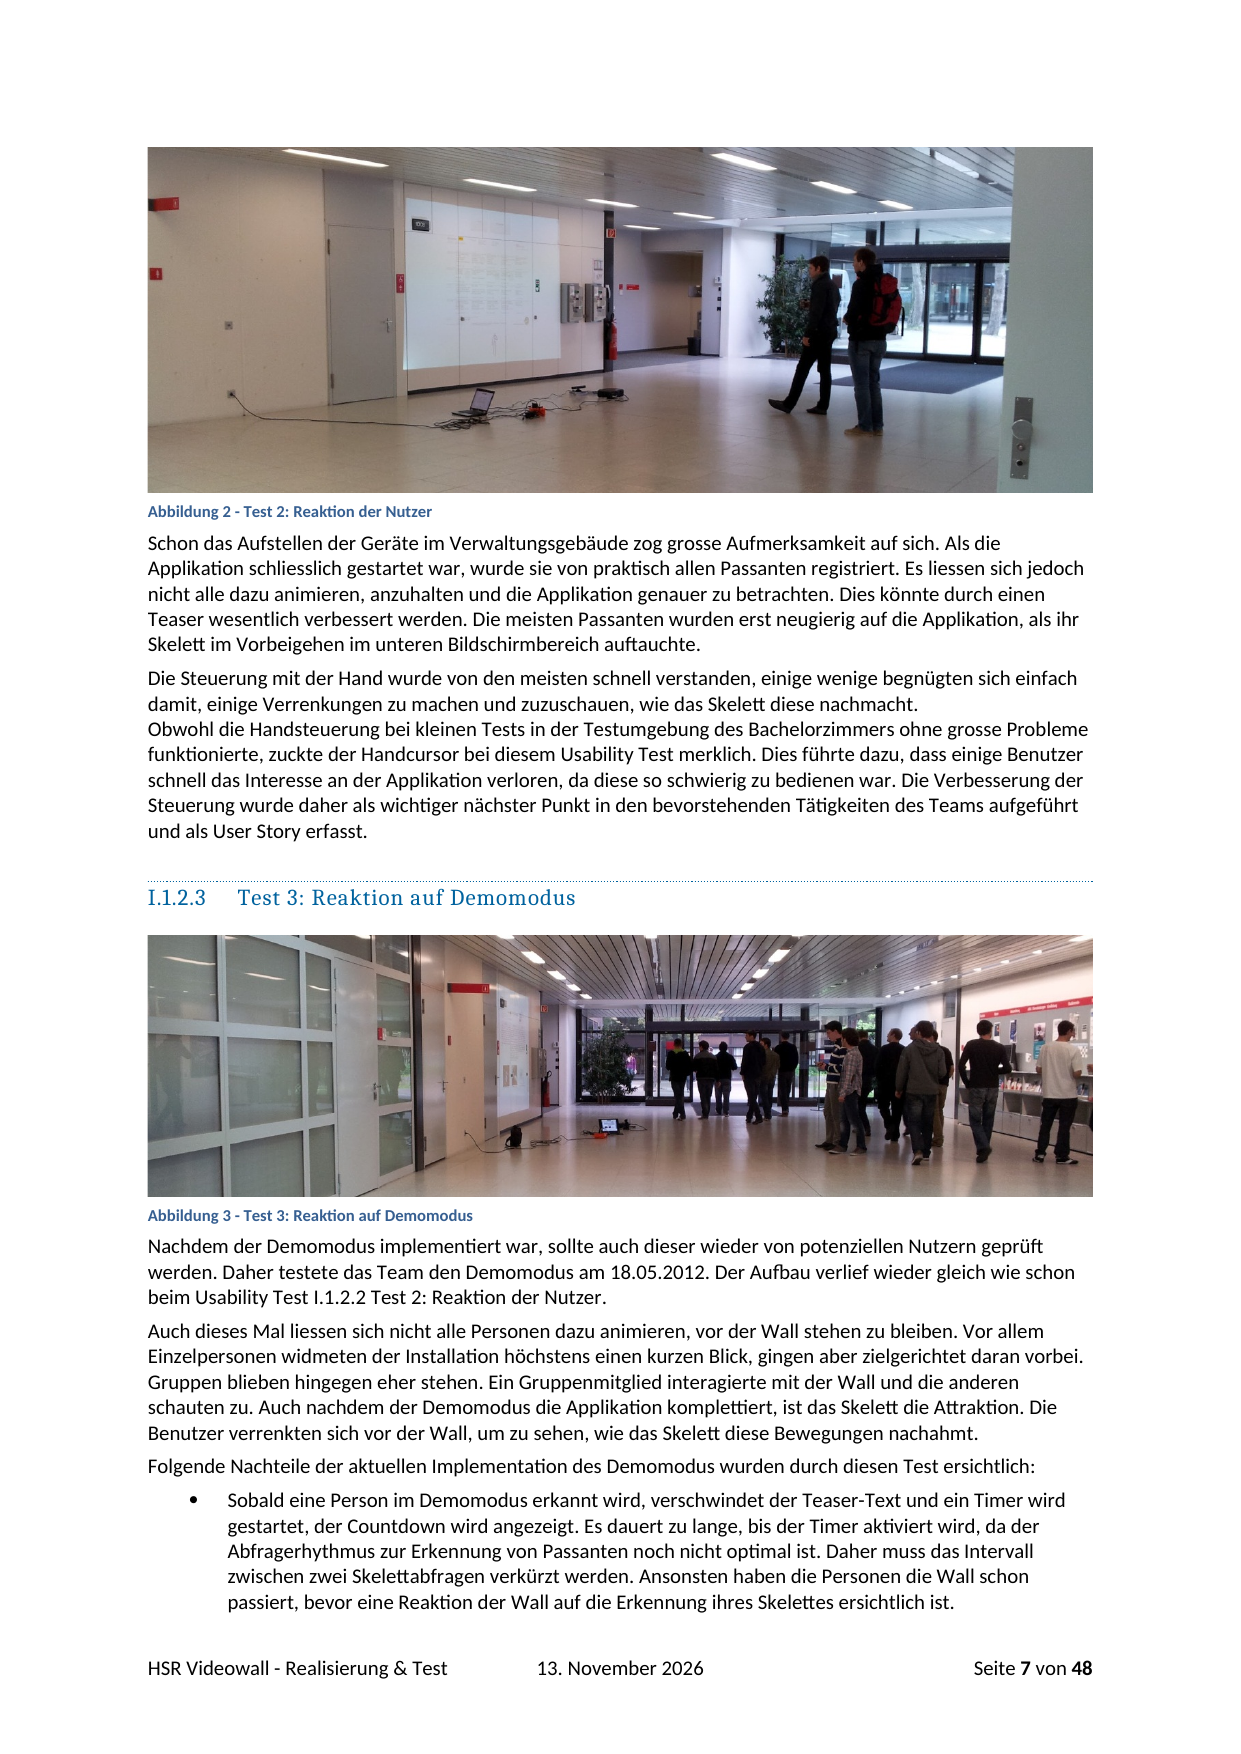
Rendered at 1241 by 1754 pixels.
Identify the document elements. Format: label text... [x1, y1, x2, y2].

picture [147, 935, 1093, 1197]
text Nachdem der Demomodus implementiert war, sollte auch dieser wieder von potenziellen Nutzern geprüft werden. Daher testete das Team den Demomodus am 18.05.2012. Der Aufbau verlief wieder gleich wie schon beim Usability Test I.1.2.2 Test 2: Reaktion der Nutzer. [148, 1234, 1093, 1310]
text Schon das Aufstellen der Geräte im Verwaltungsgebäude zog grosse Aufmerksamkeit auf sich. Als die Applikation schliesslich gestartet war, wurde sie von praktisch allen Passanten registriert. Es liessen sich jedoch nicht alle dazu animieren, anzuhalten und die Applikation genauer zu betrachten. Dies könnte durch einen Teaser wesentlich verbessert werden. Die meisten Passanten wurden erst neugierig auf die Applikation, als ihr Skelett im Vorbeigehen im unteren Bildschirmbereich auftauchte. [148, 530, 1093, 657]
text Folgende Nachteile der aktuellen Implementation des Demomodus wurden durch diesen Test ersichtlich: [148, 1454, 1093, 1479]
picture [147, 147, 1093, 493]
list Sobald eine Person im Demomodus erkannt wird, verschwindet der Teaser-Text und ein Timer wird gestartet, der Countdown wird angezeigt. Es dauert zu lange, bis der Timer aktiviert wird, da der Abfragerhythmus zur Erkennung von Passanten noch nicht optimal ist. Daher muss das Intervall zwischen zwei Skelettabfragen verkürzt werden. Ansonsten haben die Personen die Wall schon passiert, bevor eine Reaktion der Wall auf die Erkennung ihres Skelettes ersichtlich ist. [190, 1487, 1093, 1614]
text Die Steuerung mit der Hand wurde von den meisten schnell verstanden, einige wenige begnügten sich einfach damit, einige Verrenkungen zu machen und zuzuschauen, wie das Skelett diese nachmacht. Obwohl die Handsteuerung bei kleinen Tests in der Testumgebung des Bachelorzimmers ohne grosse Probleme funktionierte, zuckte der Handcursor bei diesem Usability Test merklich. Dies führte dazu, dass einige Benutzer schnell das Interesse an der Applikation verloren, da diese so schwierig zu bedienen war. Die Verbesserung der Steuerung wurde daher als wichtiger nächster Punkt in den bevorstehenden Tätigkeiten des Teams aufgeführt und als User Story erfasst. [148, 665, 1093, 843]
text Auch dieses Mal liessen sich nicht alle Personen dazu animieren, vor der Wall stehen zu bleiben. Vor allem Einzelpersonen widmeten der Installation höchstens einen kurzen Blick, gingen aber zielgerichtet daran vorbei. Gruppen blieben hingegen eher stehen. Ein Gruppenmitglied interagierte mit der Wall und die anderen schauten zu. Auch nachdem der Demomodus die Applikation komplettiert, ist das Skelett die Attraktion. Die Benutzer verrenkten sich vor der Wall, um zu sehen, wie das Skelett diese Bewegungen nachahmt. [148, 1318, 1093, 1445]
subtitle Test 3: Reaktion auf Demomodus [148, 881, 1093, 911]
